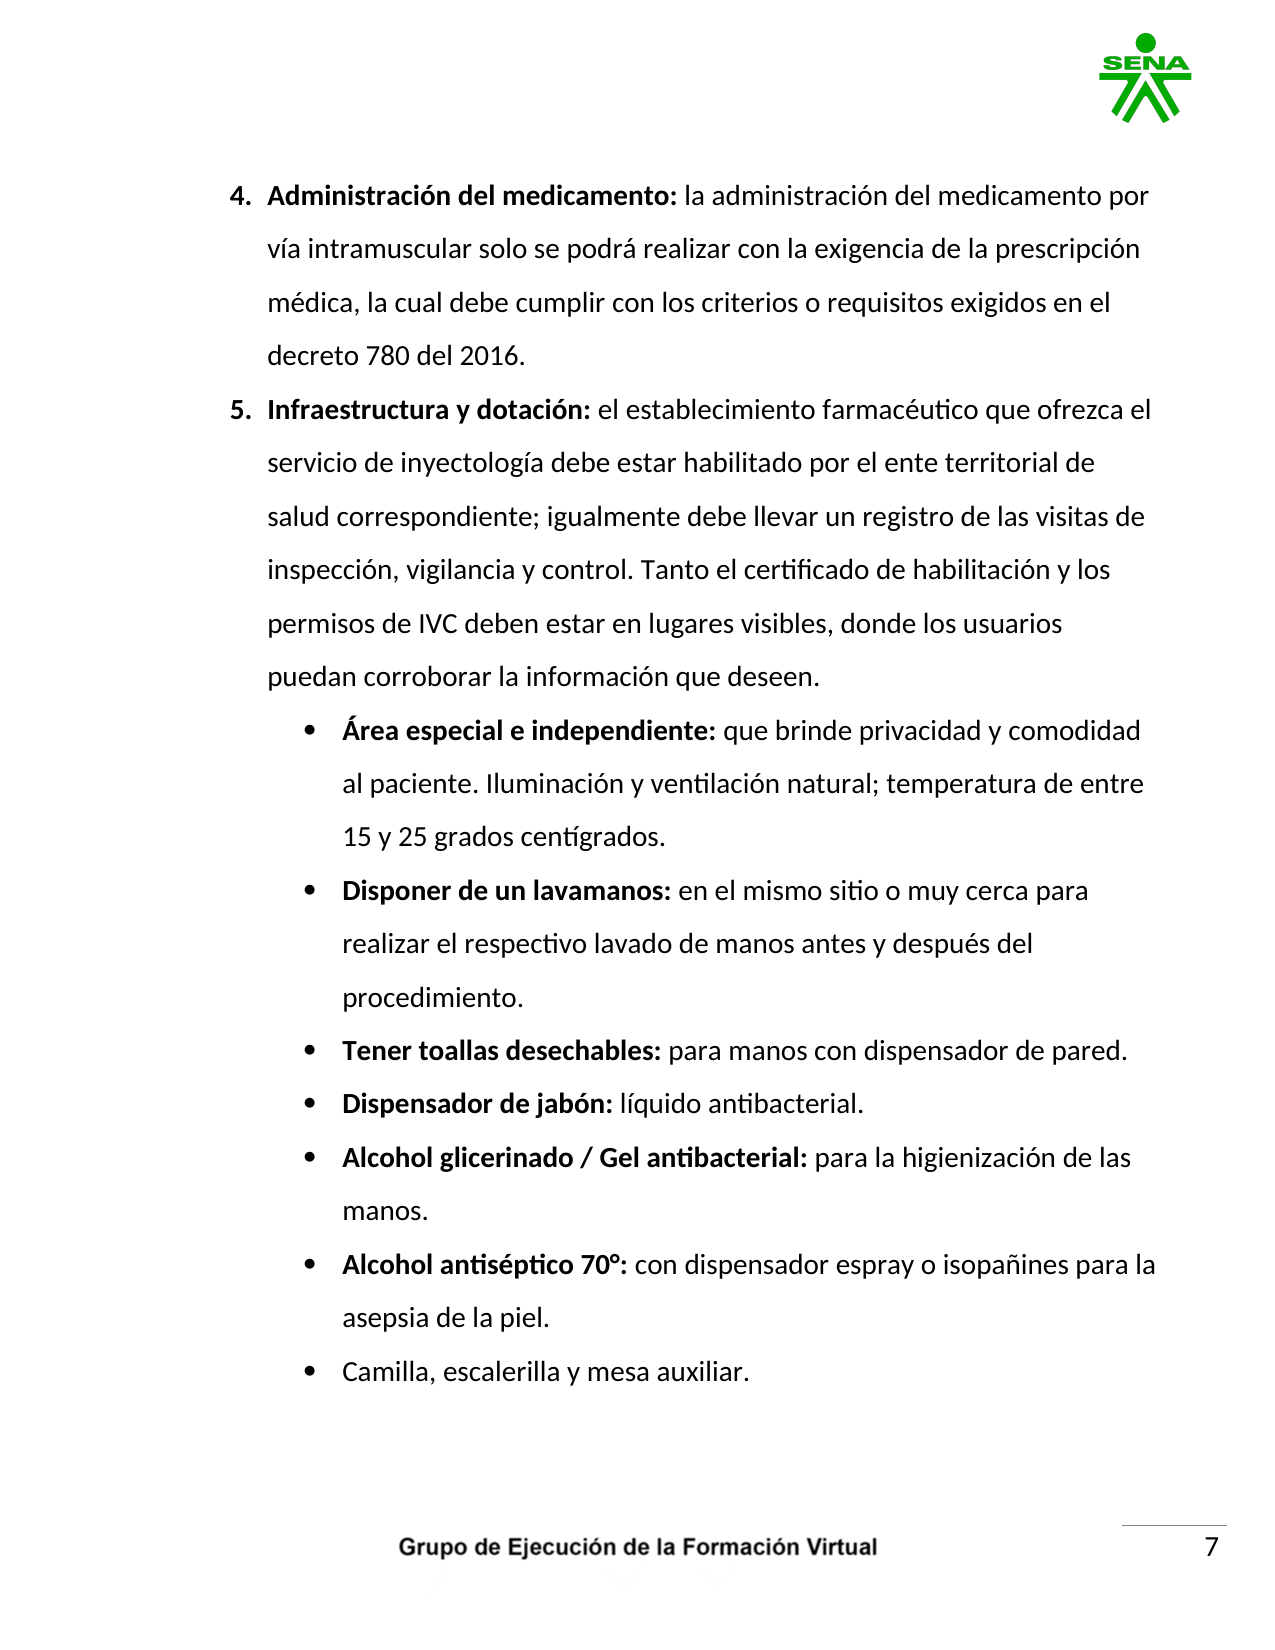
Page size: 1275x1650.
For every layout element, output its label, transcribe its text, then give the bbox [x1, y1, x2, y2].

list Administración del medicamento: la administración del medicamento por vía intramuscular solo se podrá realizar con la exigencia de la prescripción médica, la cual debe cumplir con los criterios o requisitos exigidos en el decreto 780 del 2016. [229, 177, 1157, 373]
list Dispensador de jabón: líquido antibacterial. [304, 1086, 1157, 1121]
list Camilla, escalerilla y mesa auxiliar. [304, 1353, 1157, 1388]
list Infraestructura y dotación: el establecimiento farmacéutico que ofrezca el servicio de inyectología debe estar habilitado por el ente territorial de salud correspondiente; igualmente debe llevar un registro de las visitas de inspección, vigilancia y control. Tanto el certificado de habilitación y los permisos de IVC deben estar en lugares visibles, donde los usuarios puedan corroborar la información que deseen. [229, 391, 1157, 694]
list Alcohol antiséptico 70°: con dispensador espray o isopañines para la asepsia de la piel. [304, 1246, 1157, 1335]
picture [0, 1486, 1275, 1598]
list Área especial e independiente: que brinde privacidad y comodidad al paciente. Iluminación y ventilación natural; temperatura de entre 15 y 25 grados centígrados. [304, 712, 1157, 854]
picture [1099, 33, 1192, 123]
list Tener toallas desechables: para manos con dispensador de pared. [304, 1032, 1157, 1068]
list Disponer de un lavamanos: en el mismo sitio o muy cerca para realizar el respectivo lavado de manos antes y después del procedimiento. [304, 872, 1157, 1014]
list Alcohol glicerinado / Gel antibacterial: para la higienización de las manos. [304, 1139, 1157, 1228]
